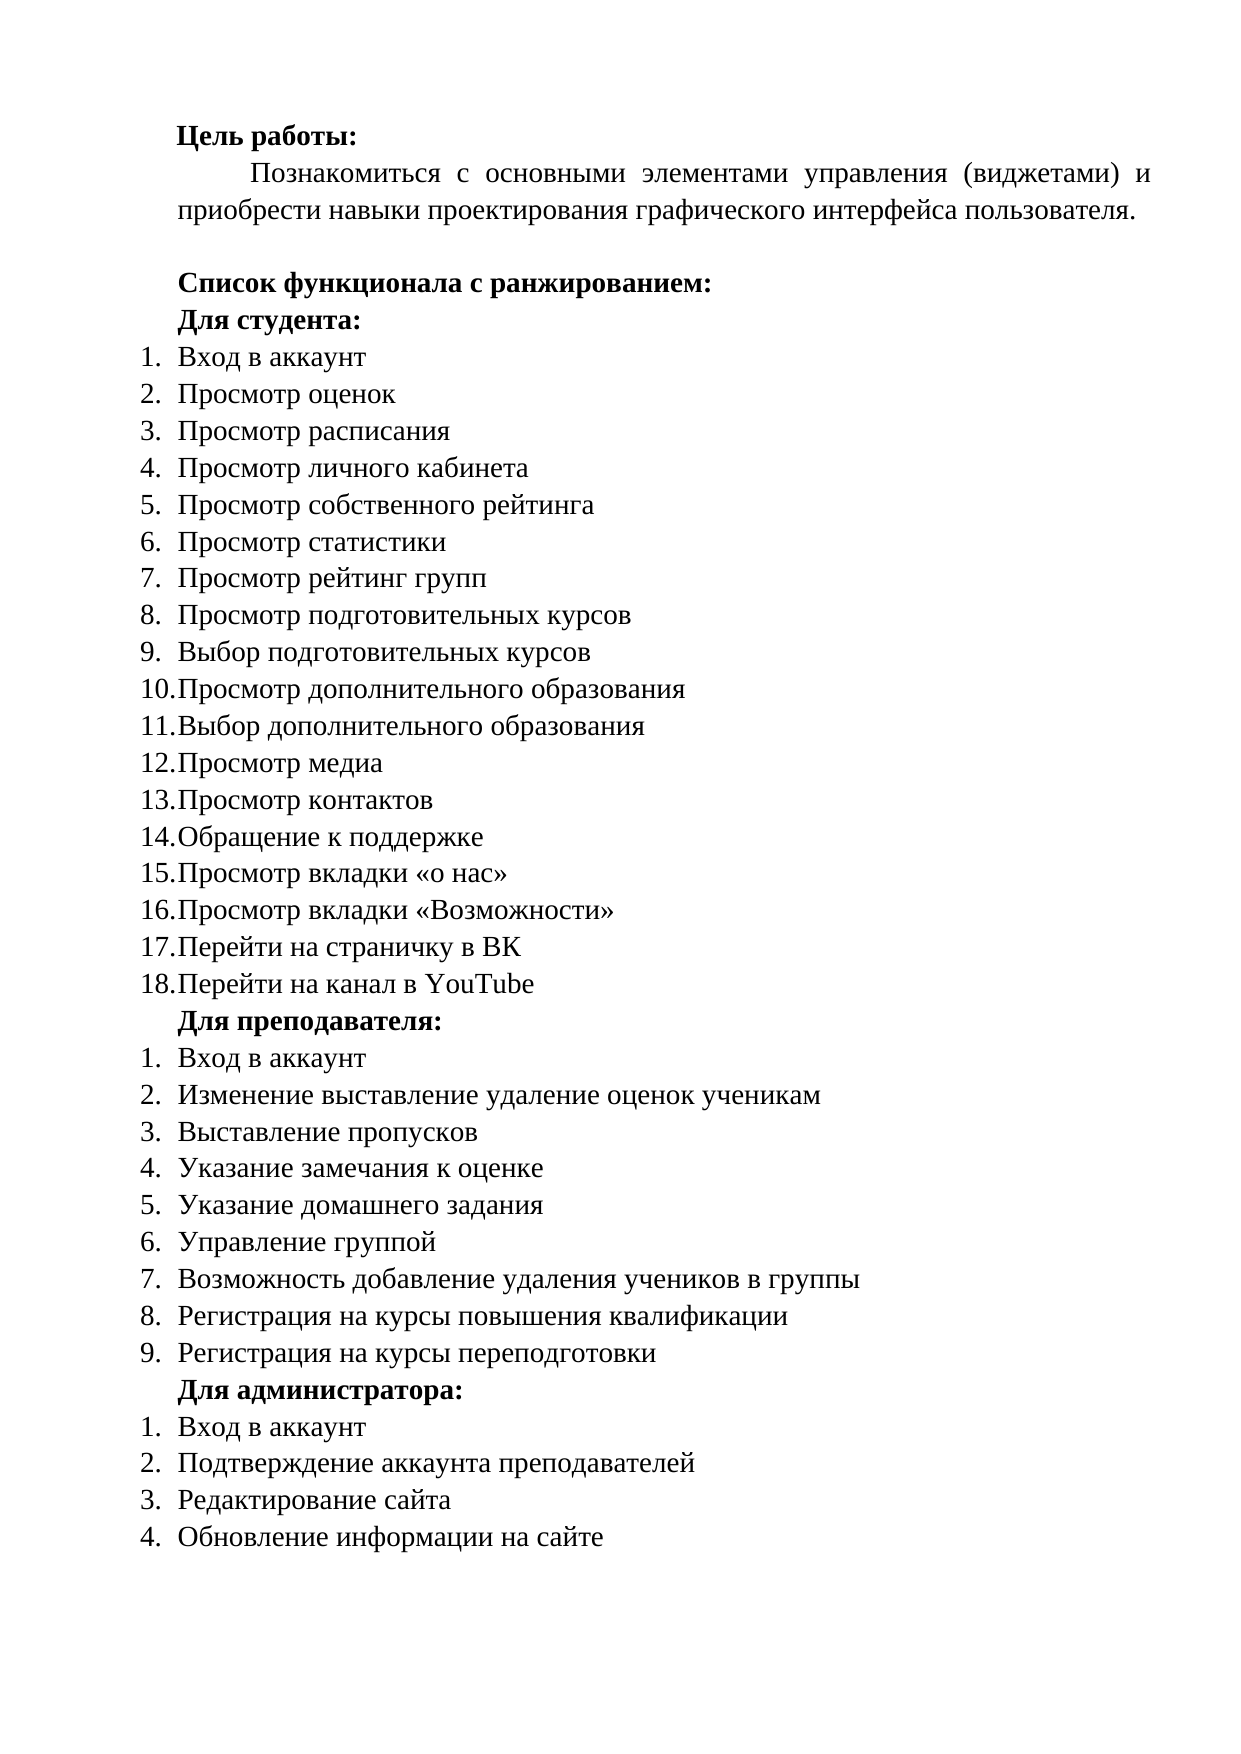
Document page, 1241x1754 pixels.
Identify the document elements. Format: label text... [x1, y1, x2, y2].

list Вход в аккаунт [140, 339, 1152, 373]
list Просмотр личного кабинета [140, 450, 1152, 483]
list Возможность добавление удаления учеников в группы [140, 1261, 1152, 1295]
text Для студента: [177, 302, 1152, 336]
list Редактирование сайта [140, 1482, 1152, 1516]
list Просмотр рейтинг групп [140, 561, 1152, 594]
list Просмотр оценок [140, 376, 1152, 410]
list Просмотр статистики [140, 524, 1152, 557]
list Перейти на канал в YouTube [140, 966, 1152, 1000]
list Выбор дополнительного образования [140, 708, 1152, 742]
text Список функционала с ранжированием: [177, 266, 1152, 299]
list Регистрация на курсы переподготовки [140, 1335, 1152, 1368]
list Просмотр вкладки «о нас» [140, 856, 1152, 889]
list Изменение выставление удаление оценок ученикам [140, 1077, 1152, 1110]
list Вход в аккаунт [140, 1040, 1152, 1073]
text Для преподавателя: [177, 1003, 1152, 1037]
list Просмотр контактов [140, 782, 1152, 815]
list Просмотр расписания [140, 413, 1152, 447]
list Просмотр дополнительного образования [140, 671, 1152, 705]
list Указание замечания к оценке [140, 1151, 1152, 1184]
list Обращение к поддержке [140, 819, 1152, 852]
text Познакомиться с основными элементами управления (виджетами) и приобрести навыки проектирования графического интерфейса пользователя. [177, 155, 1152, 225]
list Перейти на страничку в ВК [140, 929, 1152, 963]
list Выбор подготовительных курсов [140, 634, 1152, 668]
list Просмотр вкладки «Возможности» [140, 892, 1152, 926]
list Просмотр подготовительных курсов [140, 597, 1152, 631]
list Обновление информации на сайте [140, 1519, 1152, 1553]
text Для администратора: [177, 1372, 1152, 1405]
list Просмотр медиа [140, 745, 1152, 778]
list Выставление пропусков [140, 1114, 1152, 1147]
list Указание домашнего задания [140, 1187, 1152, 1221]
list Просмотр собственного рейтинга [140, 487, 1152, 520]
text Цель работы: [176, 118, 1152, 152]
list Регистрация на курсы повышения квалификации [140, 1298, 1152, 1332]
list Управление группой [140, 1224, 1152, 1258]
list Вход в аккаунт [140, 1409, 1152, 1442]
list Подтверждение аккаунта преподавателей [140, 1446, 1152, 1479]
